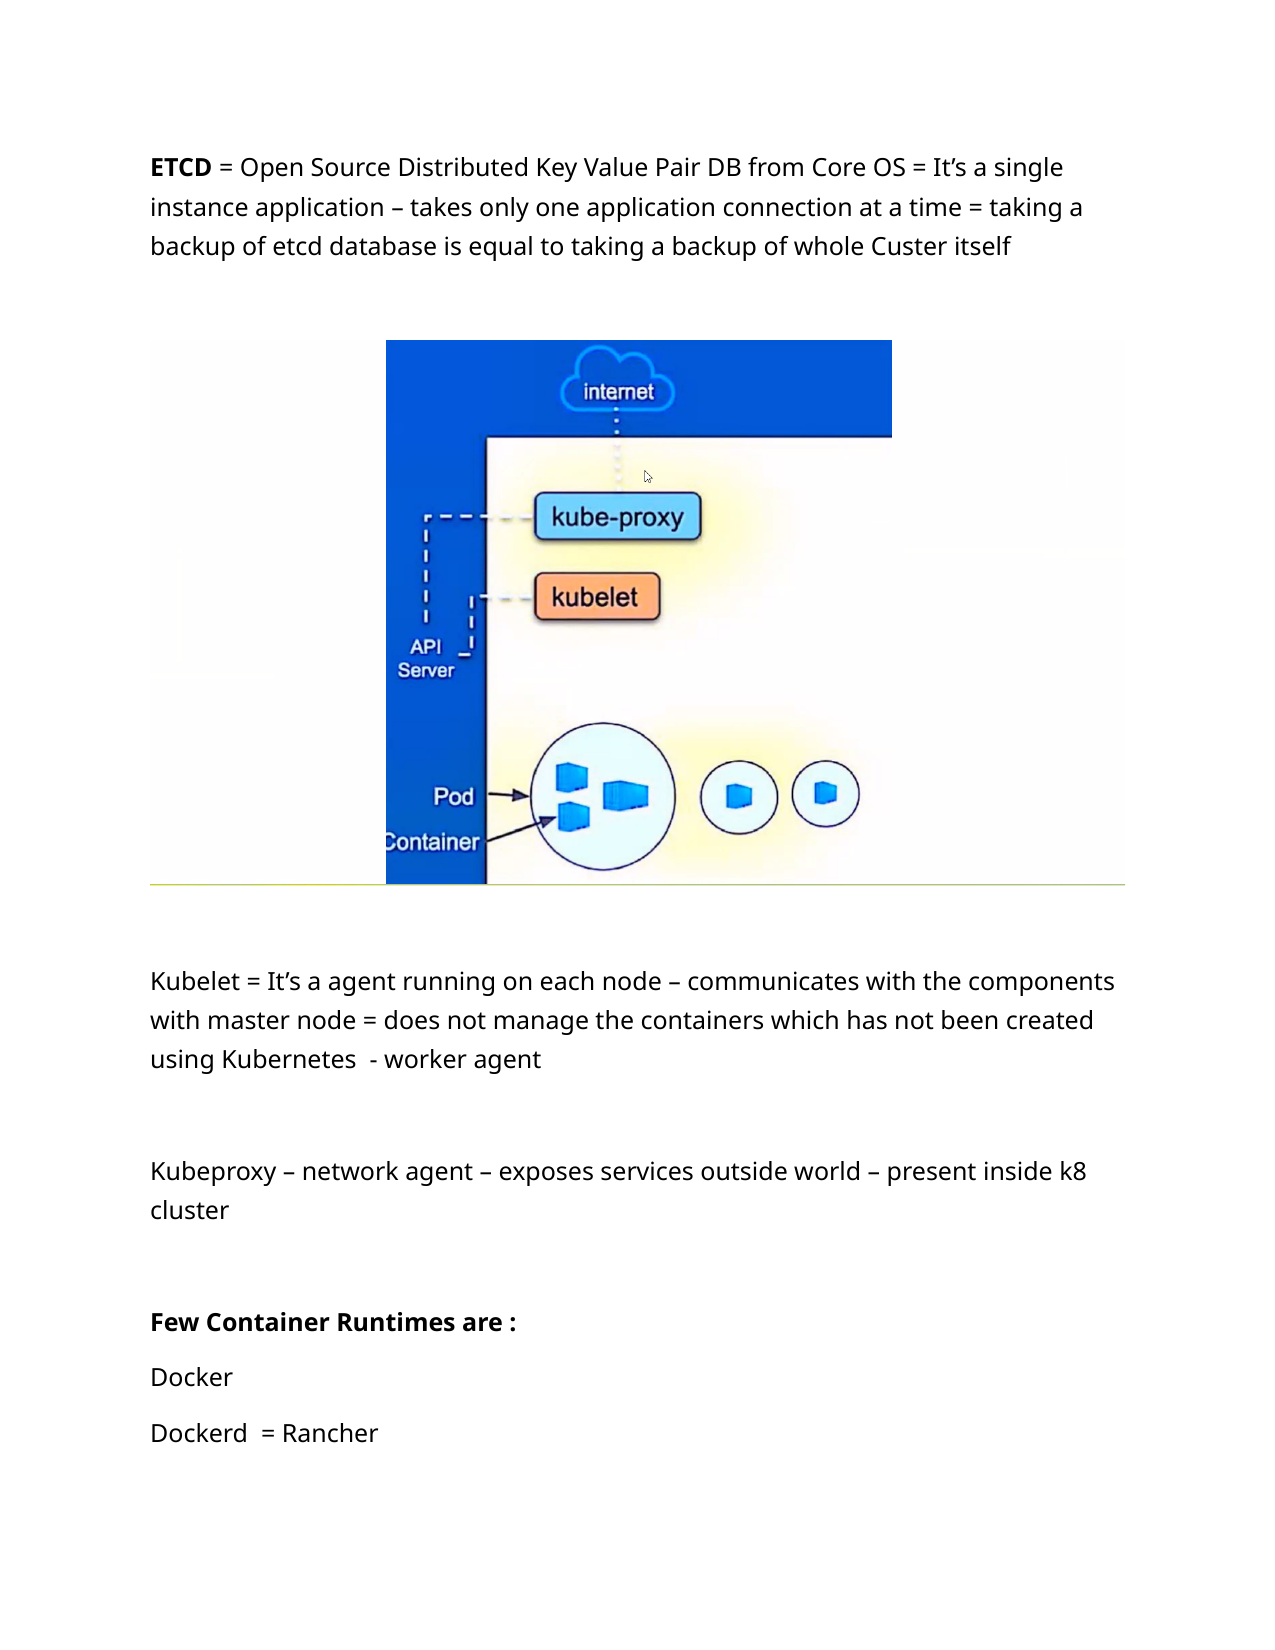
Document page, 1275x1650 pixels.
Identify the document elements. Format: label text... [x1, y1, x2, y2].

text Docker [150, 1360, 1125, 1394]
picture [150, 340, 1125, 886]
text Kubeproxy – network agent – exposes services outside world – present inside k8 cluster [150, 1153, 1125, 1227]
text Dockerd = Rancher [150, 1416, 1125, 1450]
text Kubelet = It’s a agent running on each node – communicates with the components with master node = does not manage the containers which has not been created using Kubernetes - worker agent [150, 963, 1125, 1076]
text Few Container Runtimes are : [150, 1304, 1125, 1338]
text ETCD = Open Source Distributed Key Value Pair DB from Core OS = It’s a single instance application – takes only one application connection at a time = taking a backup of etcd database is equal to taking a backup of whole Custer itself [150, 150, 1125, 262]
